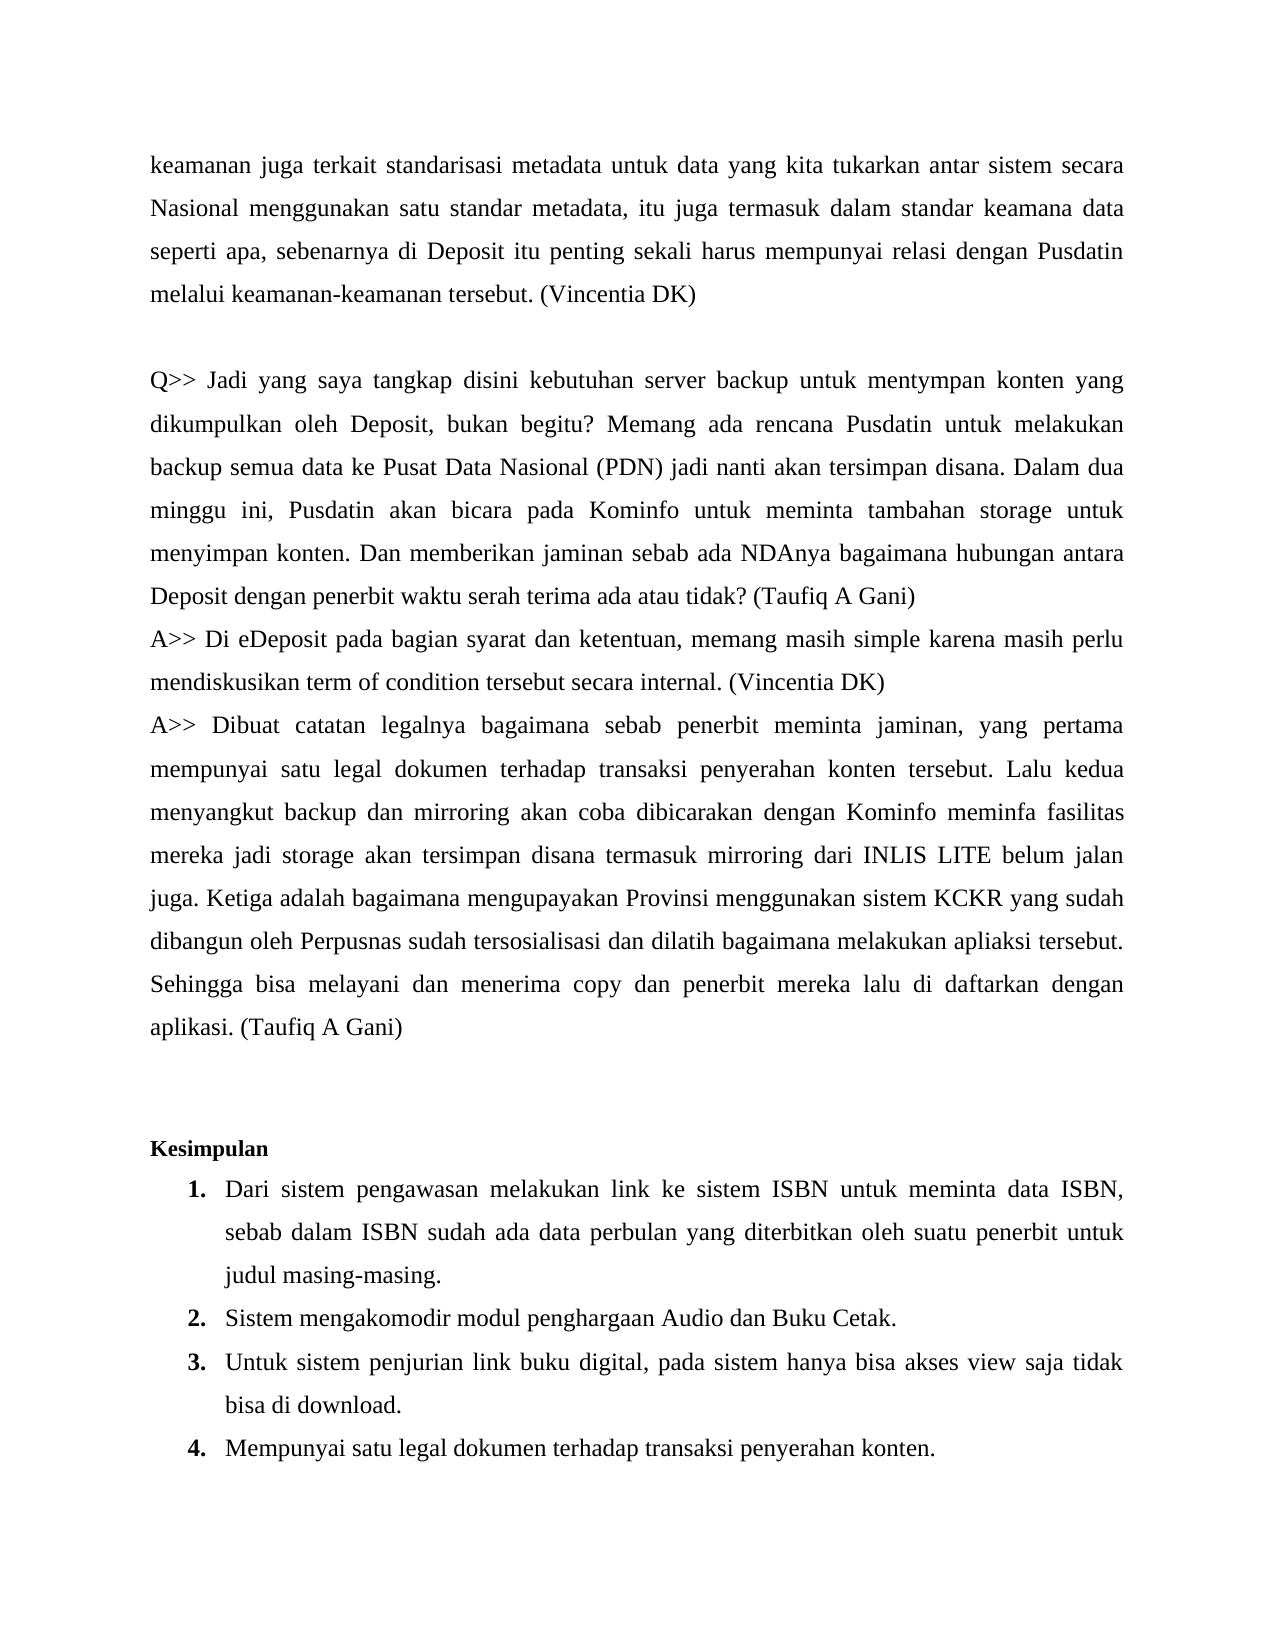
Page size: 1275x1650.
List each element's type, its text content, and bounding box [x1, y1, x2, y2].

text Q>> Jadi yang saya tangkap disini kebutuhan server backup untuk mentympan konten yang dikumpulkan oleh Deposit, bukan begitu? Memang ada rencana Pusdatin untuk melakukan backup semua data ke Pusat Data Nasional (PDN) jadi nanti akan tersimpan disana. Dalam dua minggu ini, Pusdatin akan bicara pada Kominfo untuk meminta tambahan storage untuk menyimpan konten. Dan memberikan jaminan sebab ada NDAnya bagaimana hubungan antara Deposit dengan penerbit waktu serah terima ada atau tidak? (Taufiq A Gani) [150, 366, 1125, 610]
list Mempunyai satu legal dokumen terhadap transaksi penyerahan konten. [187, 1433, 1125, 1462]
list Sistem mengakomodir modul penghargaan Audio dan Buku Cetak. [187, 1303, 1125, 1332]
text A>> Dibuat catatan legalnya bagaimana sebab penerbit meminta jaminan, yang pertama mempunyai satu legal dokumen terhadap transaksi penyerahan konten tersebut. Lalu kedua menyangkut backup dan mirroring akan coba dibicarakan dengan Kominfo meminfa fasilitas mereka jadi storage akan tersimpan disana termasuk mirroring dari INLIS LITE belum jalan juga. Ketiga adalah bagaimana mengupayakan Provinsi menggunakan sistem KCKR yang sudah dibangun oleh Perpusnas sudah tersosialisasi dan dilatih bagaimana melakukan apliaksi tersebut. Sehingga bisa melayani dan menerima copy dan penerbit mereka lalu di daftarkan dengan aplikasi. (Taufiq A Gani) [150, 711, 1125, 1041]
list Dari sistem pengawasan melakukan link ke sistem ISBN untuk meminta data ISBN, sebab dalam ISBN sudah ada data perbulan yang diterbitkan oleh suatu penerbit untuk judul masing-masing. [187, 1174, 1125, 1289]
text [150, 150, 1125, 308]
list Untuk sistem penjurian link buku digital, pada sistem hanya bisa akses view saja tidak bisa di download. [187, 1347, 1125, 1418]
list Kesimpulan [150, 1134, 1125, 1161]
text A>> Di eDeposit pada bagian syarat dan ketentuan, memang masih simple karena masih perlu mendiskusikan term of condition tersebut secara internal. (Vincentia DK) [150, 624, 1125, 696]
